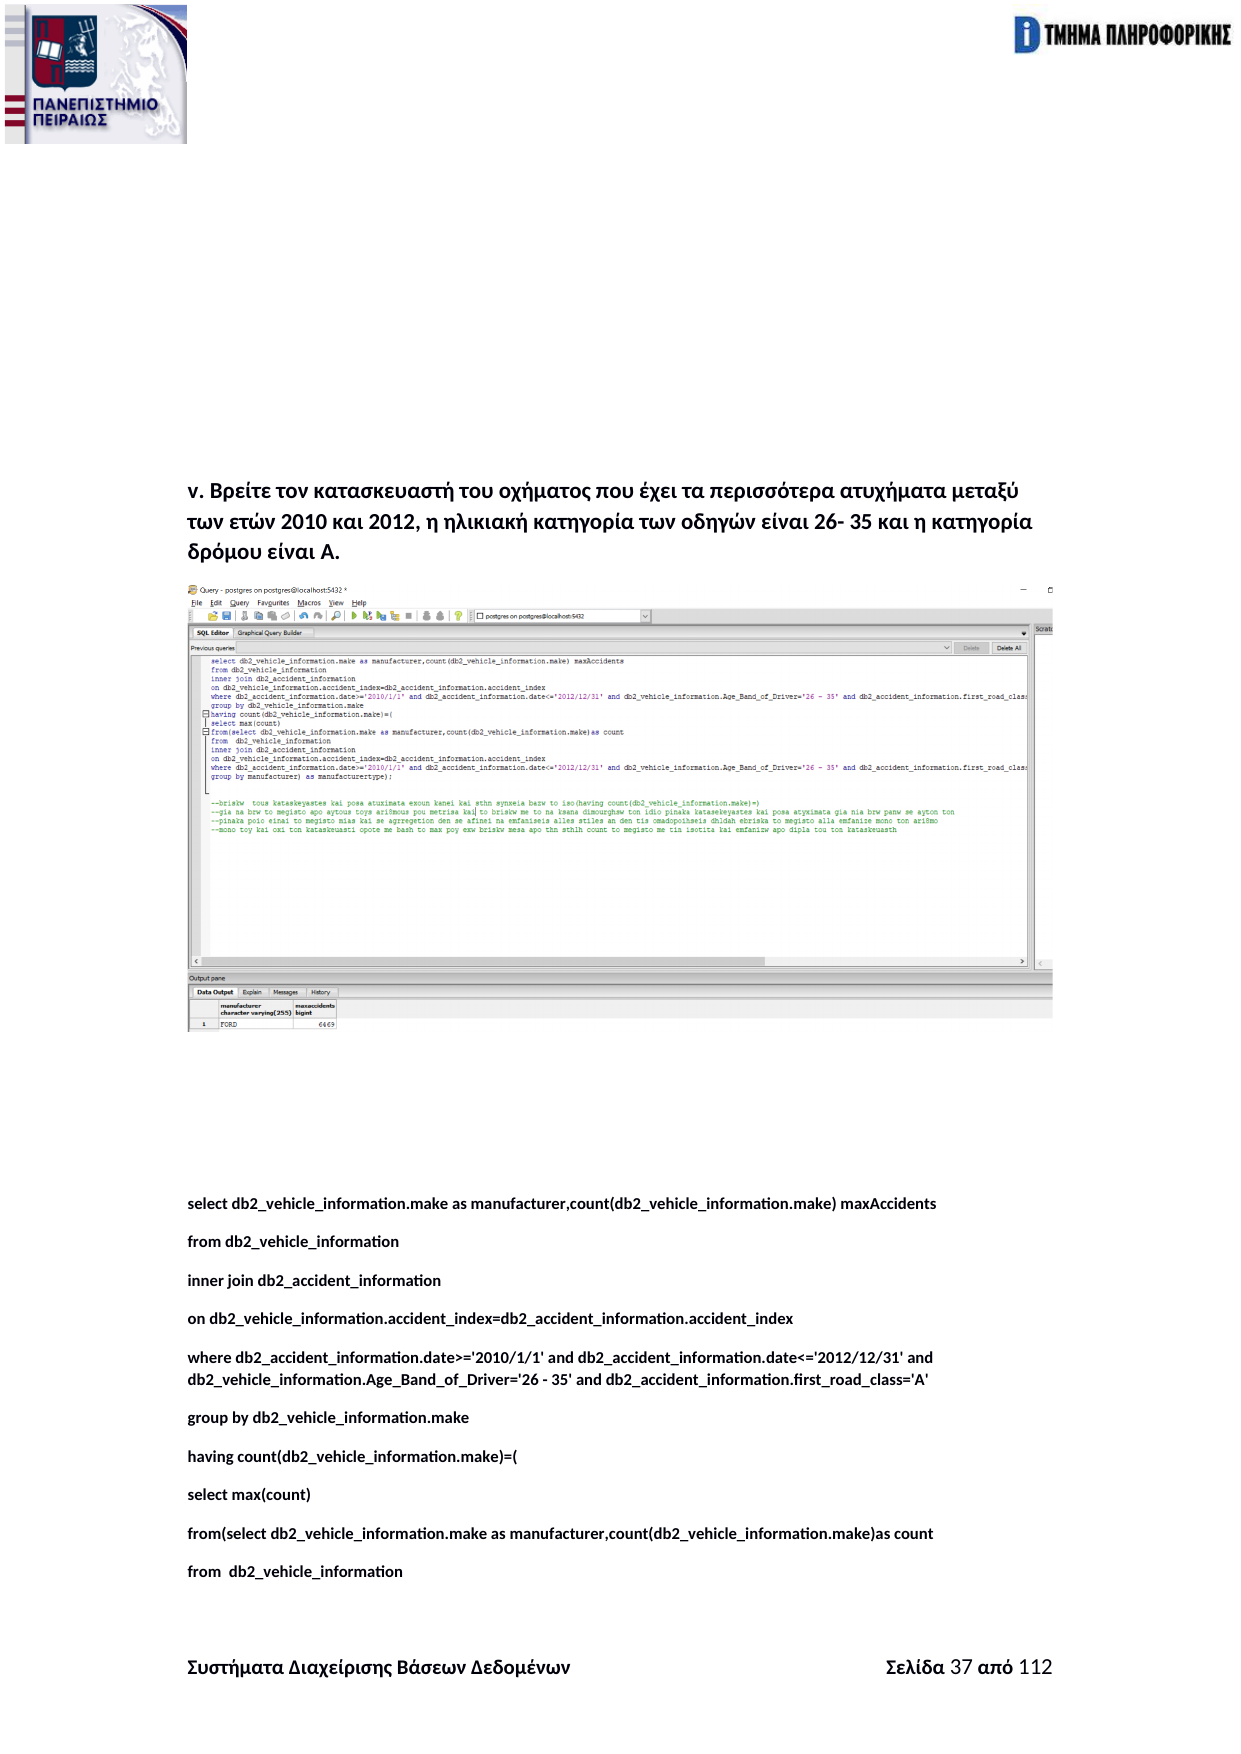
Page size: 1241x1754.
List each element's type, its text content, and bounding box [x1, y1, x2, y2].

text having count(db2_vehicle_information.make)=( [187, 1446, 1053, 1466]
text inner join db2_accident_information [187, 1270, 1053, 1290]
text v. Βρείτε τον κατασκευαστή του οχήματος που έχει τα περισσότερα ατυχήματα μεταξύ των ετών 2010 και 2012, η ηλικιακή κατηγορία των οδηγών είναι 26- 35 και η κατηγορία δρόμου είναι A. [187, 477, 1053, 565]
picture [4, 4, 187, 144]
picture [187, 584, 1053, 1032]
text on db2_vehicle_information.accident_index=db2_accident_information.accident_index [187, 1308, 1053, 1329]
text from(select db2_vehicle_information.make as manufacturer,count(db2_vehicle_information.make)as count [187, 1523, 1053, 1543]
text select max(count) [187, 1484, 1053, 1505]
text from db2_vehicle_information [187, 1231, 1053, 1252]
picture [1012, 4, 1234, 67]
text select db2_vehicle_information.make as manufacturer,count(db2_vehicle_information.make) maxAccidents [187, 1193, 1053, 1213]
text from db2_vehicle_information [187, 1562, 1053, 1582]
text group by db2_vehicle_information.make [187, 1407, 1053, 1428]
